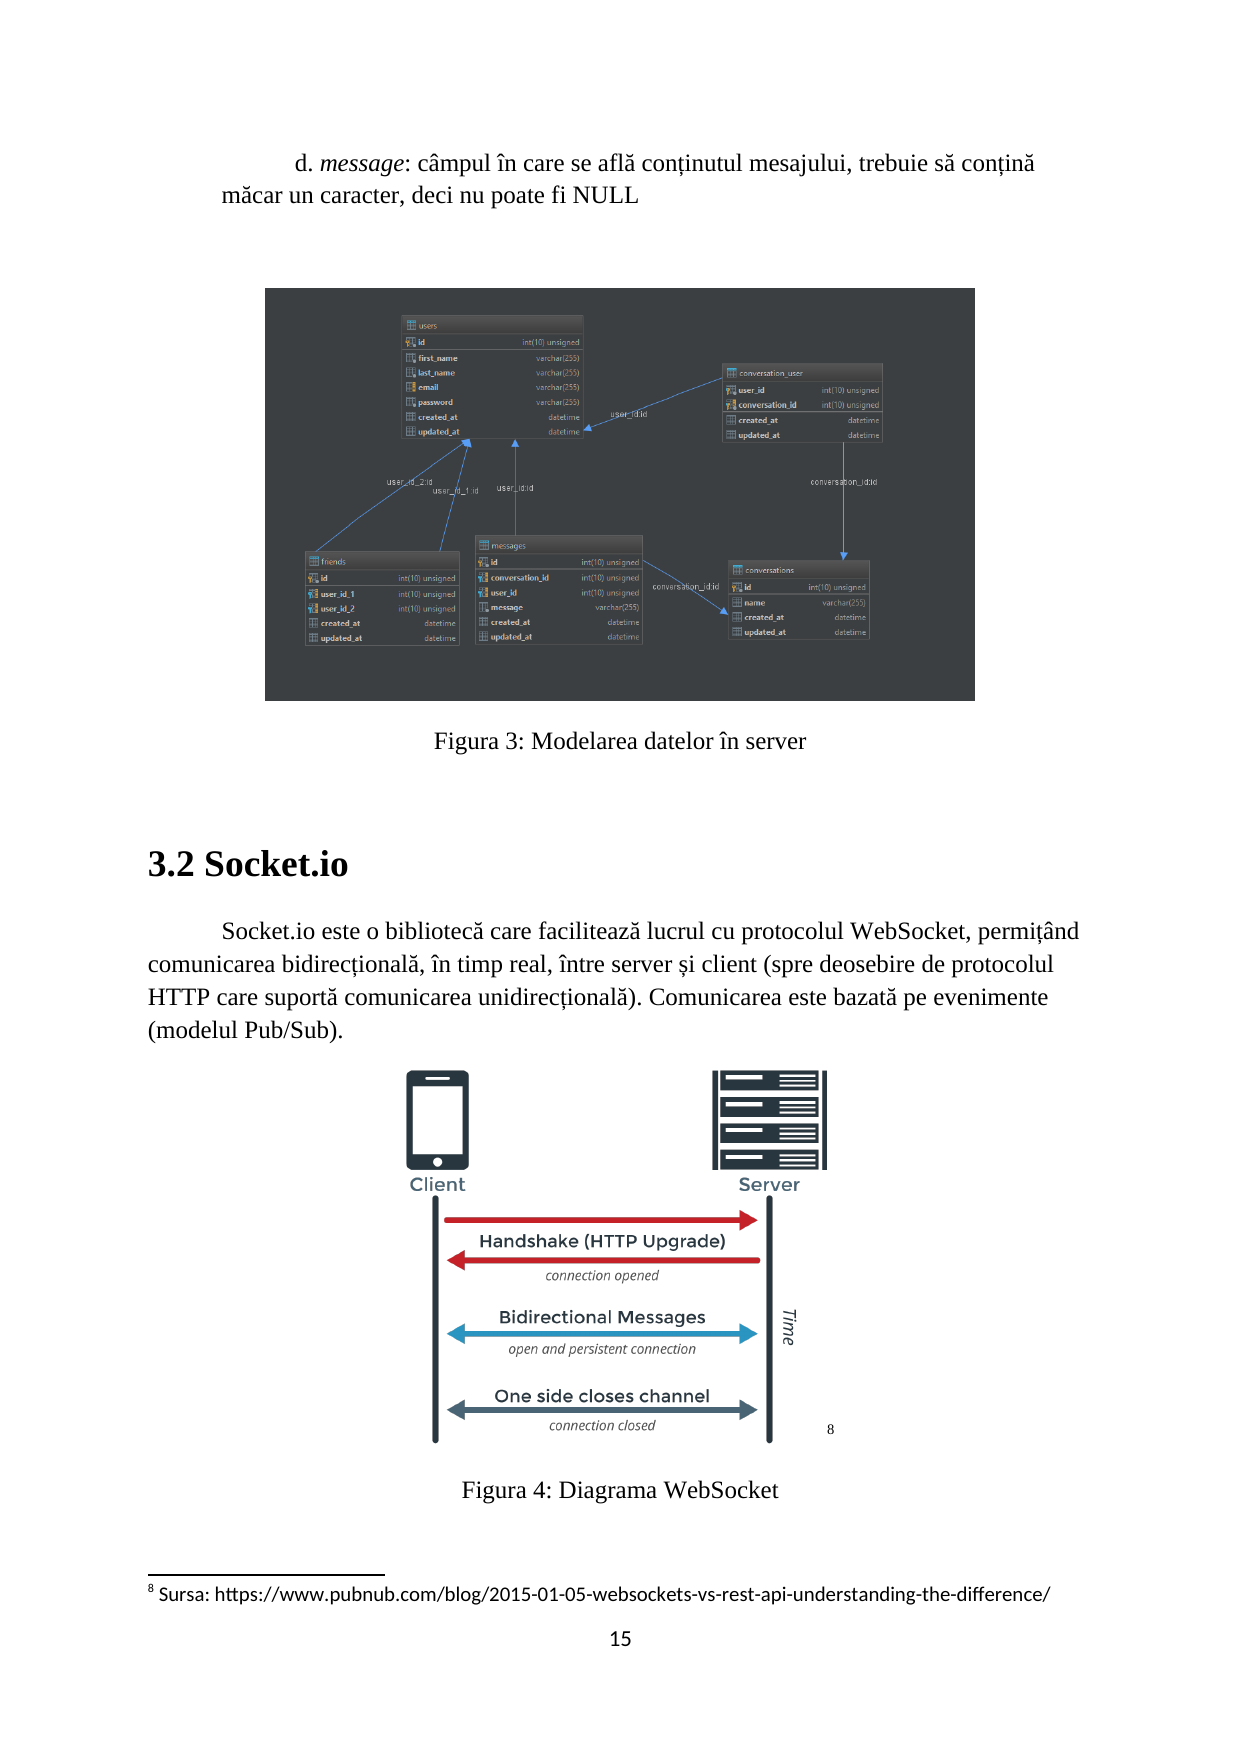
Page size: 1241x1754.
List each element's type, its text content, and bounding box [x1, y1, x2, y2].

text Figura 3: Modelarea datelor în server [148, 726, 1093, 755]
picture [406, 1068, 827, 1445]
subtitle 3.2 Socket.io [148, 841, 1093, 884]
text Socket.io este o bibliotecă care facilitează lucrul cu protocolul WebSocket, permițând comunicarea bidirecțională, în timp real, între server și client (spre deosebire de protocolul HTTP care suportă comunicarea unidirecțională). Comunicarea este bazată pe evenimente (modelul Pub/Sub). [148, 916, 1093, 1043]
picture [265, 288, 975, 701]
text Figura 4: Diagrama WebSocket [148, 1475, 1093, 1504]
text d. message: câmpul în care se află conținutul mesajului, trebuie să conțină măcar un caracter, deci nu poate fi NULL [221, 148, 1093, 209]
